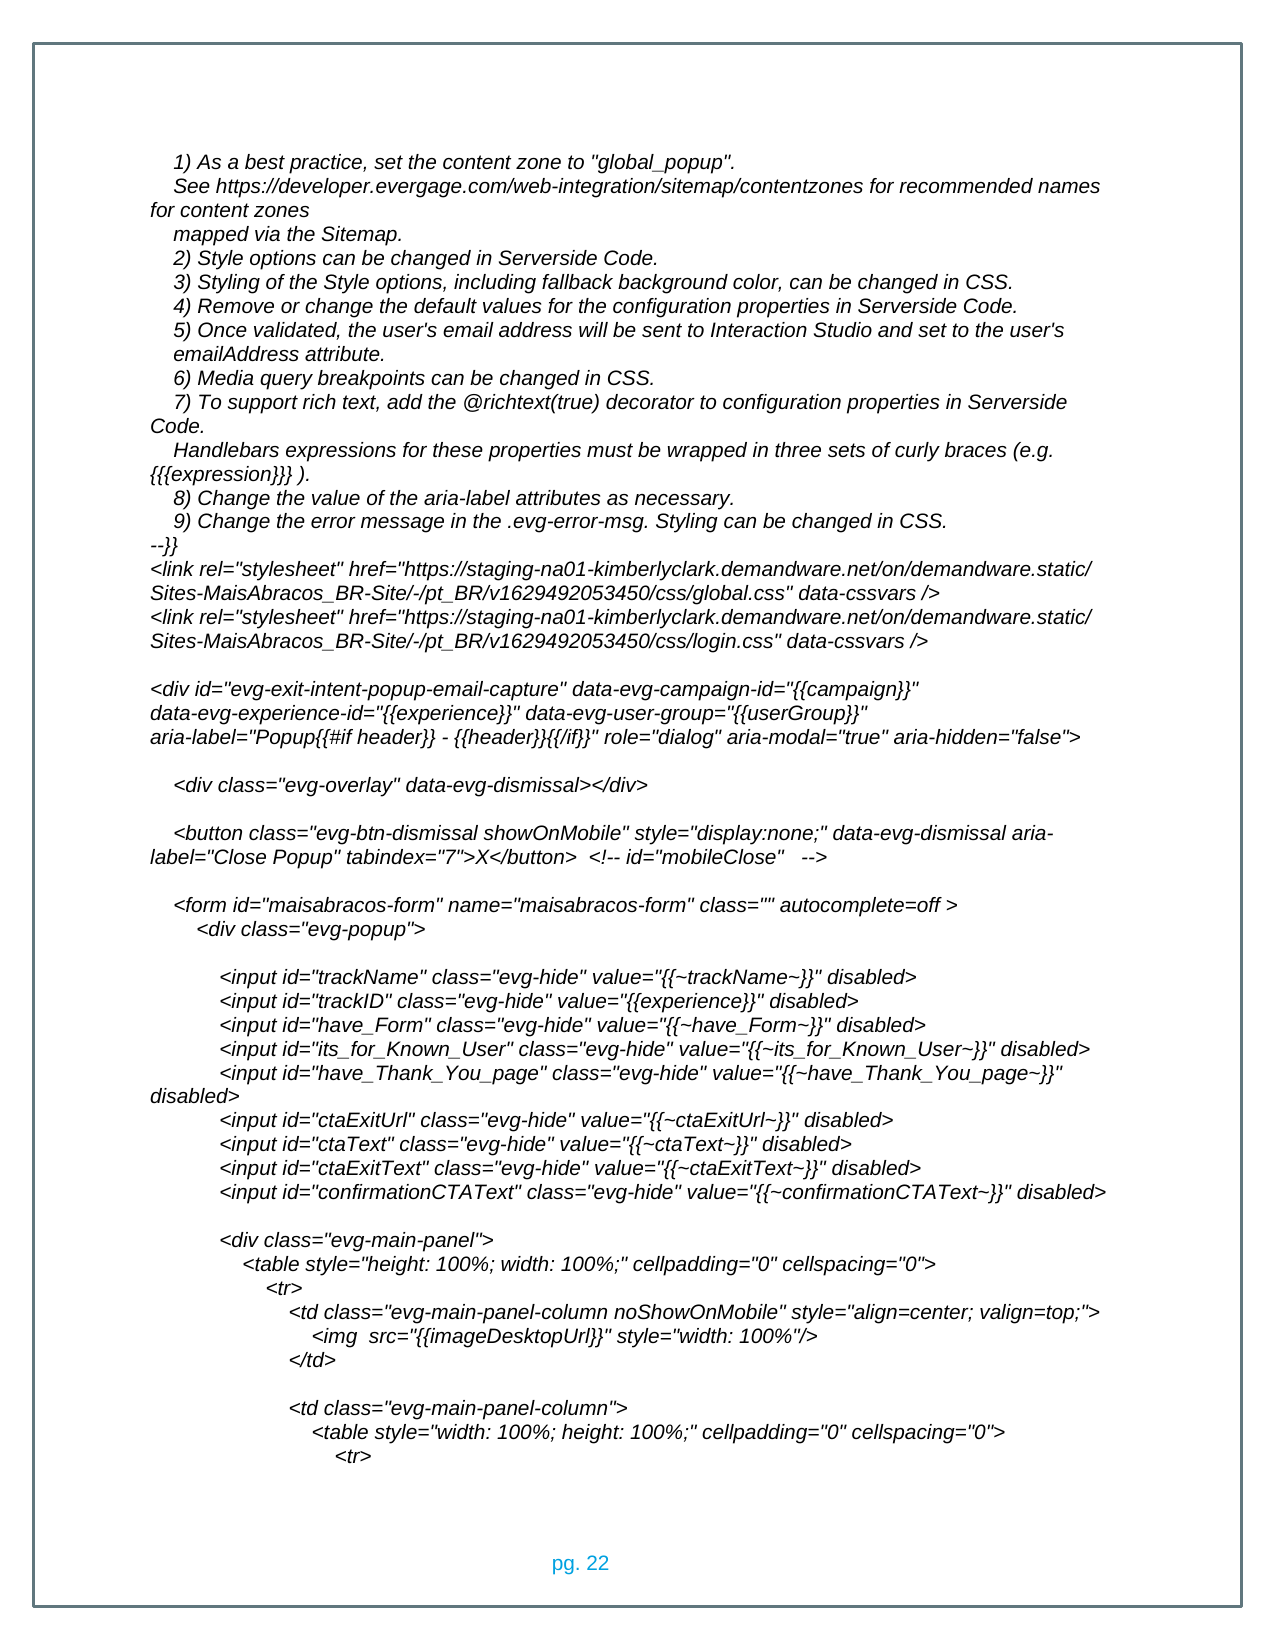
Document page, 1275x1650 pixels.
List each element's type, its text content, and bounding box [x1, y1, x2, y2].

text <input id="trackName" class="evg-hide" value="{{~trackName~}}" disabled> [150, 964, 1125, 988]
text <div class="evg-popup"> [150, 917, 1125, 941]
text <input id="have_Thank_You_page" class="evg-hide" value="{{~have_Thank_You_page~}}" disabled> [150, 1060, 1125, 1108]
text aria-label="Popup{{#if header}} - {{header}}{{/if}}" role="dialog" aria-modal="true" aria-hidden="false"> [150, 725, 1125, 749]
text 7) To support rich text, add the @richtext(true) decorator to configuration properties in Serverside Code. [150, 389, 1125, 437]
text 6) Media query breakpoints can be changed in CSS. [150, 366, 1125, 389]
text <div id="evg-exit-intent-popup-email-capture" data-evg-campaign-id="{{campaign}}" [150, 677, 1125, 701]
text See https://developer.evergage.com/web-integration/sitemap/contentzones for recommended names for content zones [150, 174, 1125, 222]
text data-evg-experience-id="{{experience}}" data-evg-user-group="{{userGroup}}" [150, 701, 1125, 725]
text <table style="width: 100%; height: 100%;" cellpadding="0" cellspacing="0"> [150, 1420, 1125, 1444]
text <img src="{{imageDesktopUrl}}" style="width: 100%"/> [150, 1324, 1125, 1348]
text <input id="ctaText" class="evg-hide" value="{{~ctaText~}}" disabled> [150, 1132, 1125, 1156]
text <div class="evg-main-panel"> [150, 1228, 1125, 1252]
text <input id="trackID" class="evg-hide" value="{{experience}}" disabled> [150, 988, 1125, 1012]
text <td class="evg-main-panel-column"> [150, 1396, 1125, 1420]
text <button class="evg-btn-dismissal showOnMobile" style="display:none;" data-evg-dismissal aria-label="Close Popup" tabindex="7">X</button> <!-- id="mobileClose" --> [150, 821, 1125, 869]
text <td class="evg-main-panel-column noShowOnMobile" style="align=center; valign=top;"> [150, 1300, 1125, 1324]
text 1) As a best practice, set the content zone to "global_popup". [150, 150, 1125, 174]
text <tr> [150, 1444, 1125, 1468]
text <tr> [150, 1276, 1125, 1300]
text <input id="ctaExitText" class="evg-hide" value="{{~ctaExitText~}}" disabled> [150, 1156, 1125, 1180]
text <input id="confirmationCTAText" class="evg-hide" value="{{~confirmationCTAText~}}" disabled> [150, 1180, 1125, 1204]
text Handlebars expressions for these properties must be wrapped in three sets of curly braces (e.g. {{{expression}}} ). [150, 437, 1125, 485]
text <link rel="stylesheet" href="https://staging-na01-kimberlyclark.demandware.net/on/demandware.static/Sites-MaisAbracos_BR-Site/-/pt_BR/v1629492053450/css/global.css" data-cssvars /> [150, 557, 1125, 605]
text mapped via the Sitemap. [150, 222, 1125, 246]
text <form id="maisabracos-form" name="maisabracos-form" class="" autocomplete=off > [150, 893, 1125, 917]
text --}} [150, 533, 1125, 557]
text </td> [150, 1348, 1125, 1372]
text 8) Change the value of the aria-label attributes as necessary. [150, 485, 1125, 509]
text 3) Styling of the Style options, including fallback background color, can be changed in CSS. [150, 270, 1125, 294]
text <input id="ctaExitUrl" class="evg-hide" value="{{~ctaExitUrl~}}" disabled> [150, 1108, 1125, 1132]
text <input id="have_Form" class="evg-hide" value="{{~have_Form~}}" disabled> [150, 1012, 1125, 1036]
text 4) Remove or change the default values for the configuration properties in Serverside Code. [150, 294, 1125, 318]
text <link rel="stylesheet" href="https://staging-na01-kimberlyclark.demandware.net/on/demandware.static/Sites-MaisAbracos_BR-Site/-/pt_BR/v1629492053450/css/login.css" data-cssvars /> [150, 605, 1125, 653]
text 9) Change the error message in the .evg-error-msg. Styling can be changed in CSS. [150, 509, 1125, 533]
text <table style="height: 100%; width: 100%;" cellpadding="0" cellspacing="0"> [150, 1252, 1125, 1276]
text 2) Style options can be changed in Serverside Code. [150, 246, 1125, 270]
text emailAddress attribute. [150, 342, 1125, 366]
text <input id="its_for_Known_User" class="evg-hide" value="{{~its_for_Known_User~}}" disabled> [150, 1036, 1125, 1060]
text <div class="evg-overlay" data-evg-dismissal></div> [150, 773, 1125, 797]
text 5) Once validated, the user's email address will be sent to Interaction Studio and set to the user's [150, 318, 1125, 342]
